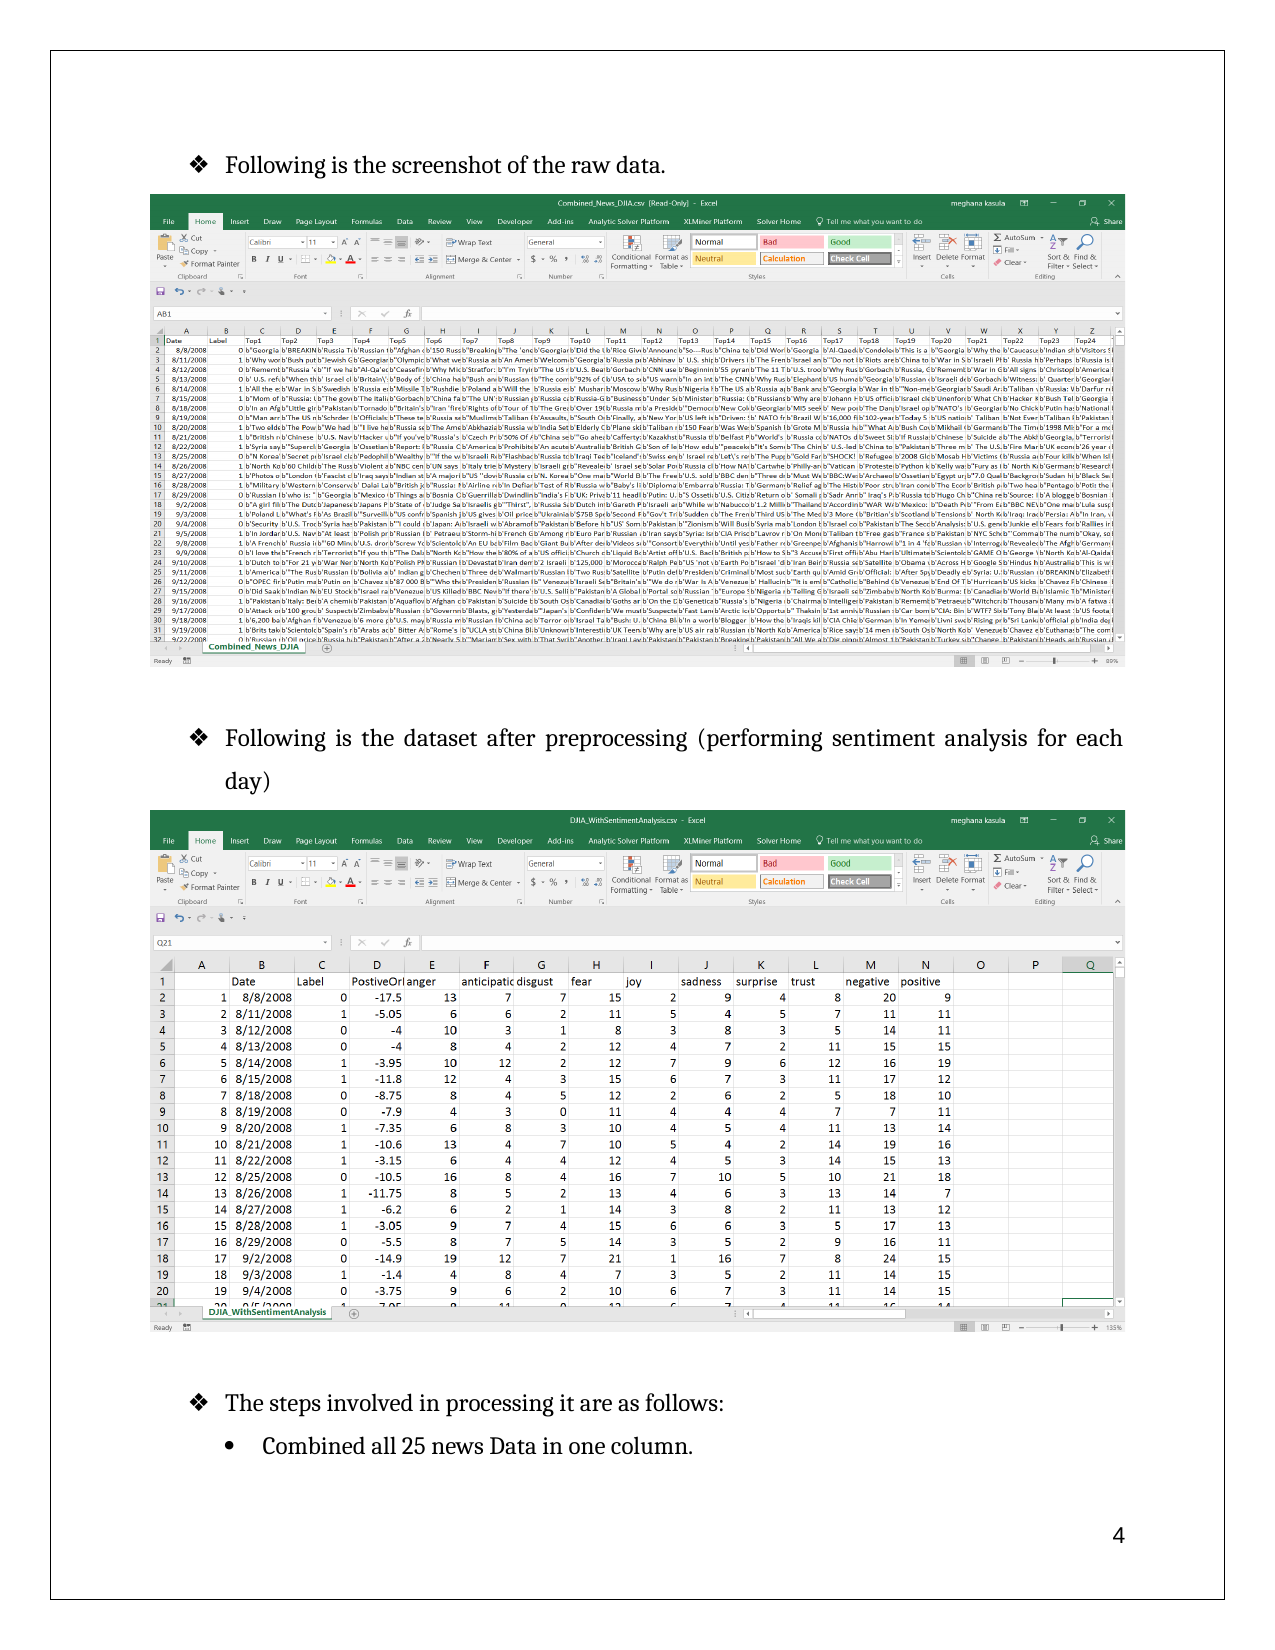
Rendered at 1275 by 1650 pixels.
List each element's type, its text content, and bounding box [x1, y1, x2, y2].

list Following is the dataset after preprocessing (performing sentiment analysis for each day) [187, 723, 1125, 796]
list Combined all 25 news Data in one column. [225, 1432, 1125, 1461]
picture [150, 810, 1125, 1332]
list The steps involved in processing it are as follows: [187, 1387, 1125, 1417]
list Following is the screenshot of the raw data. [187, 150, 1125, 180]
picture [150, 194, 1125, 667]
